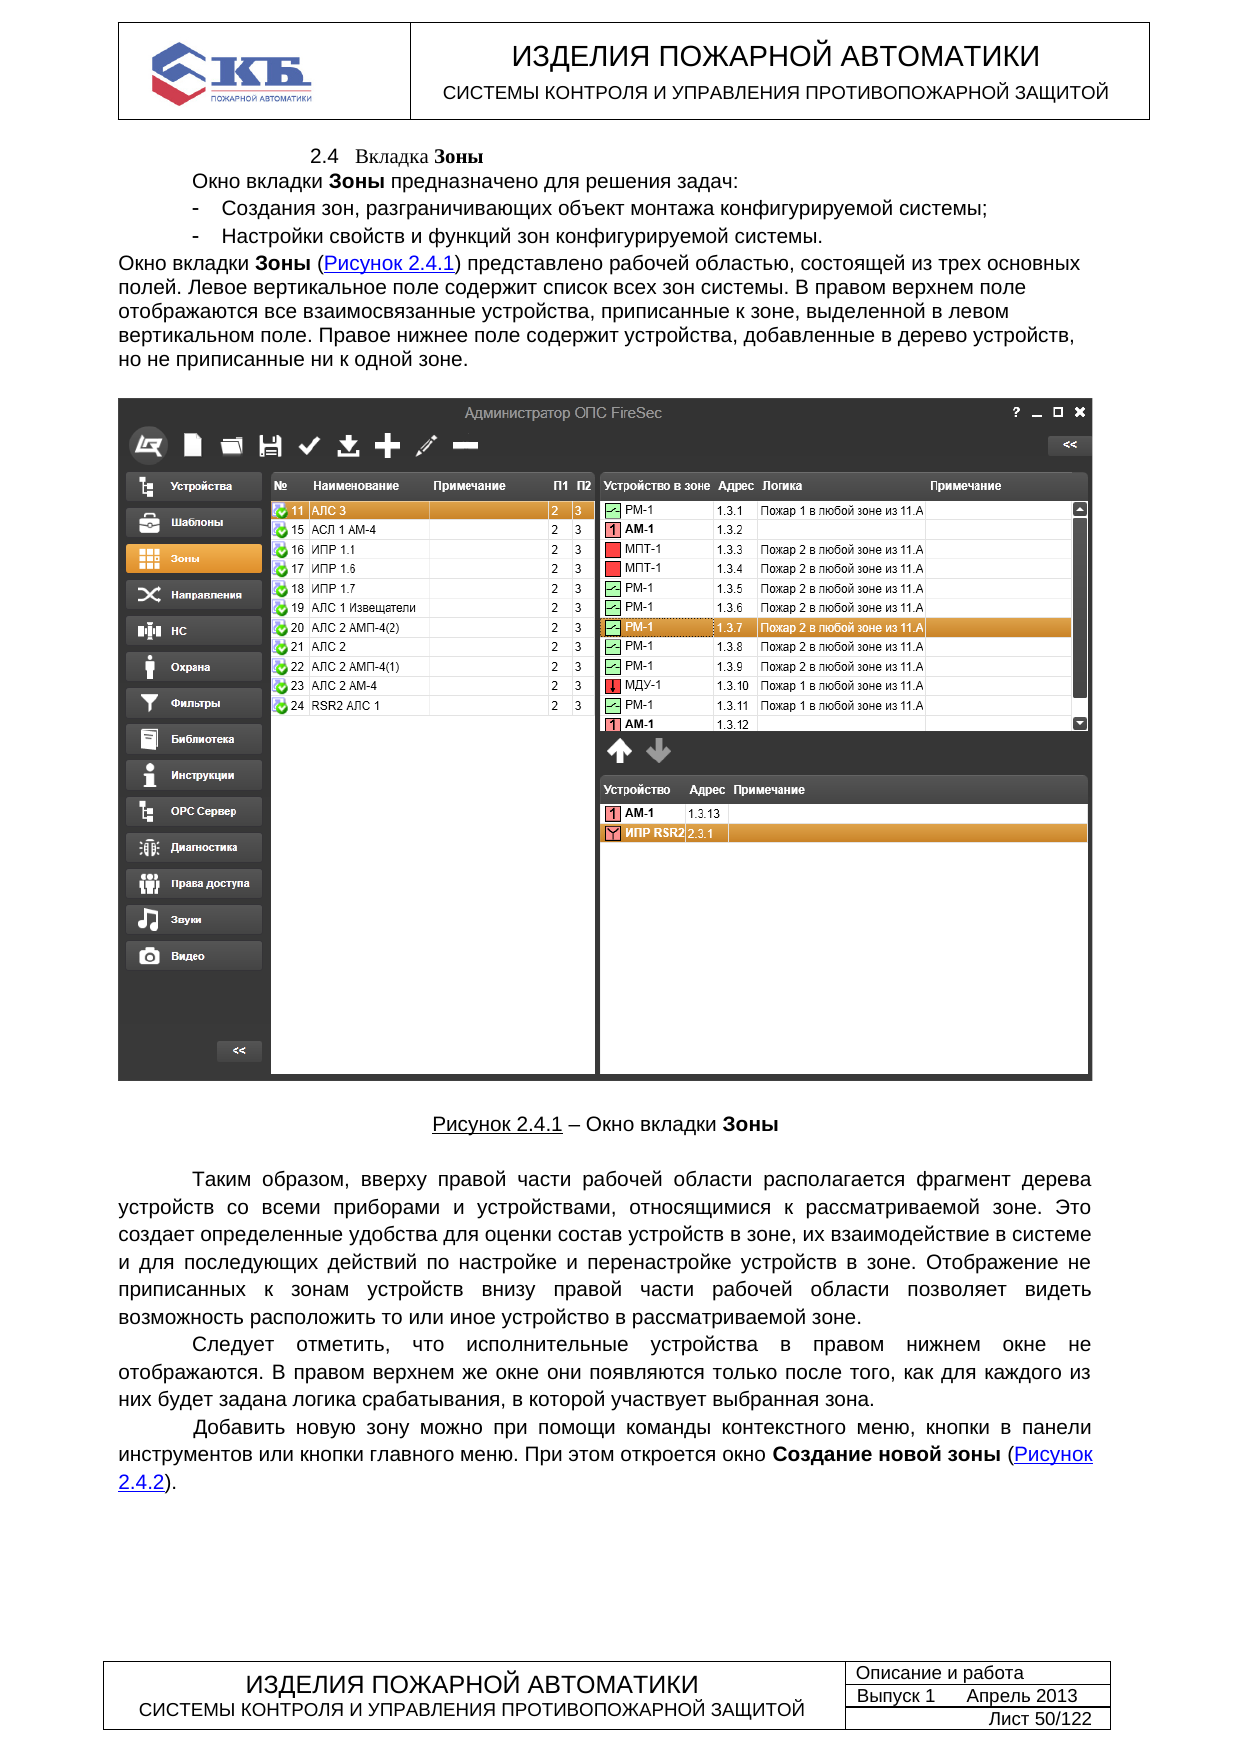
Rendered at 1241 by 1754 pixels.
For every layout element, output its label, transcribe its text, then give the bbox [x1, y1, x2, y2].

list Вкладка Зоны [310, 144, 1092, 168]
list Добавить новую зону можно при помощи команды контекстного меню, кнопки в панели инструментов или кнопки главного меню. При этом откроется окно Создание новой зоны (Рисунок 2.4.2). [118, 1415, 1092, 1494]
list Рисунок 2.4.1 – Окно вкладки Зоны [118, 1112, 1092, 1136]
list Настройки свойств и функций зон конфигурируемой системы. [192, 223, 1092, 248]
picture [148, 34, 325, 115]
list Окно вкладки Зоны предназначено для решения задач: [118, 168, 1092, 192]
picture [118, 398, 1093, 1081]
list Таким образом, вверху правой части рабочей области располагается фрагмент дерева устройств со всеми приборами и устройствами, относящимися к рассматриваемой зоне. Это создает определенные удобства для оценки состав устройств в зоне, их взаимодействие в системе и для последующих действий по настройке и перенастройке устройств в зоне. Отображение не приписанных к зонам устройств внизу правой части рабочей области позволяет видеть возможность расположить то или иное устройство в рассматриваемой зоне. [118, 1167, 1092, 1329]
text Окно вкладки Зоны (Рисунок 2.4.1) представлено рабочей областью, состоящей из трех основных полей. Левое вертикальное поле содержит список всех зон системы. В правом верхнем поле отображаются все взаимосвязанные устройства, приписанные к зоне, выделенной в левом вертикальном поле. Правое нижнее поле содержит устройства, добавленные в дерево устройств, но не приписанные ни к одной зоне. [118, 251, 1092, 371]
list Следует отметить, что исполнительные устройства в правом нижнем окне не отображаются. В правом верхнем же окне они появляются только после того, как для каждого из них будет задана логика срабатывания, в которой участвует выбранная зона. [118, 1332, 1092, 1411]
list Создания зон, разграничивающих объект монтажа конфигурируемой системы; [192, 196, 1092, 220]
